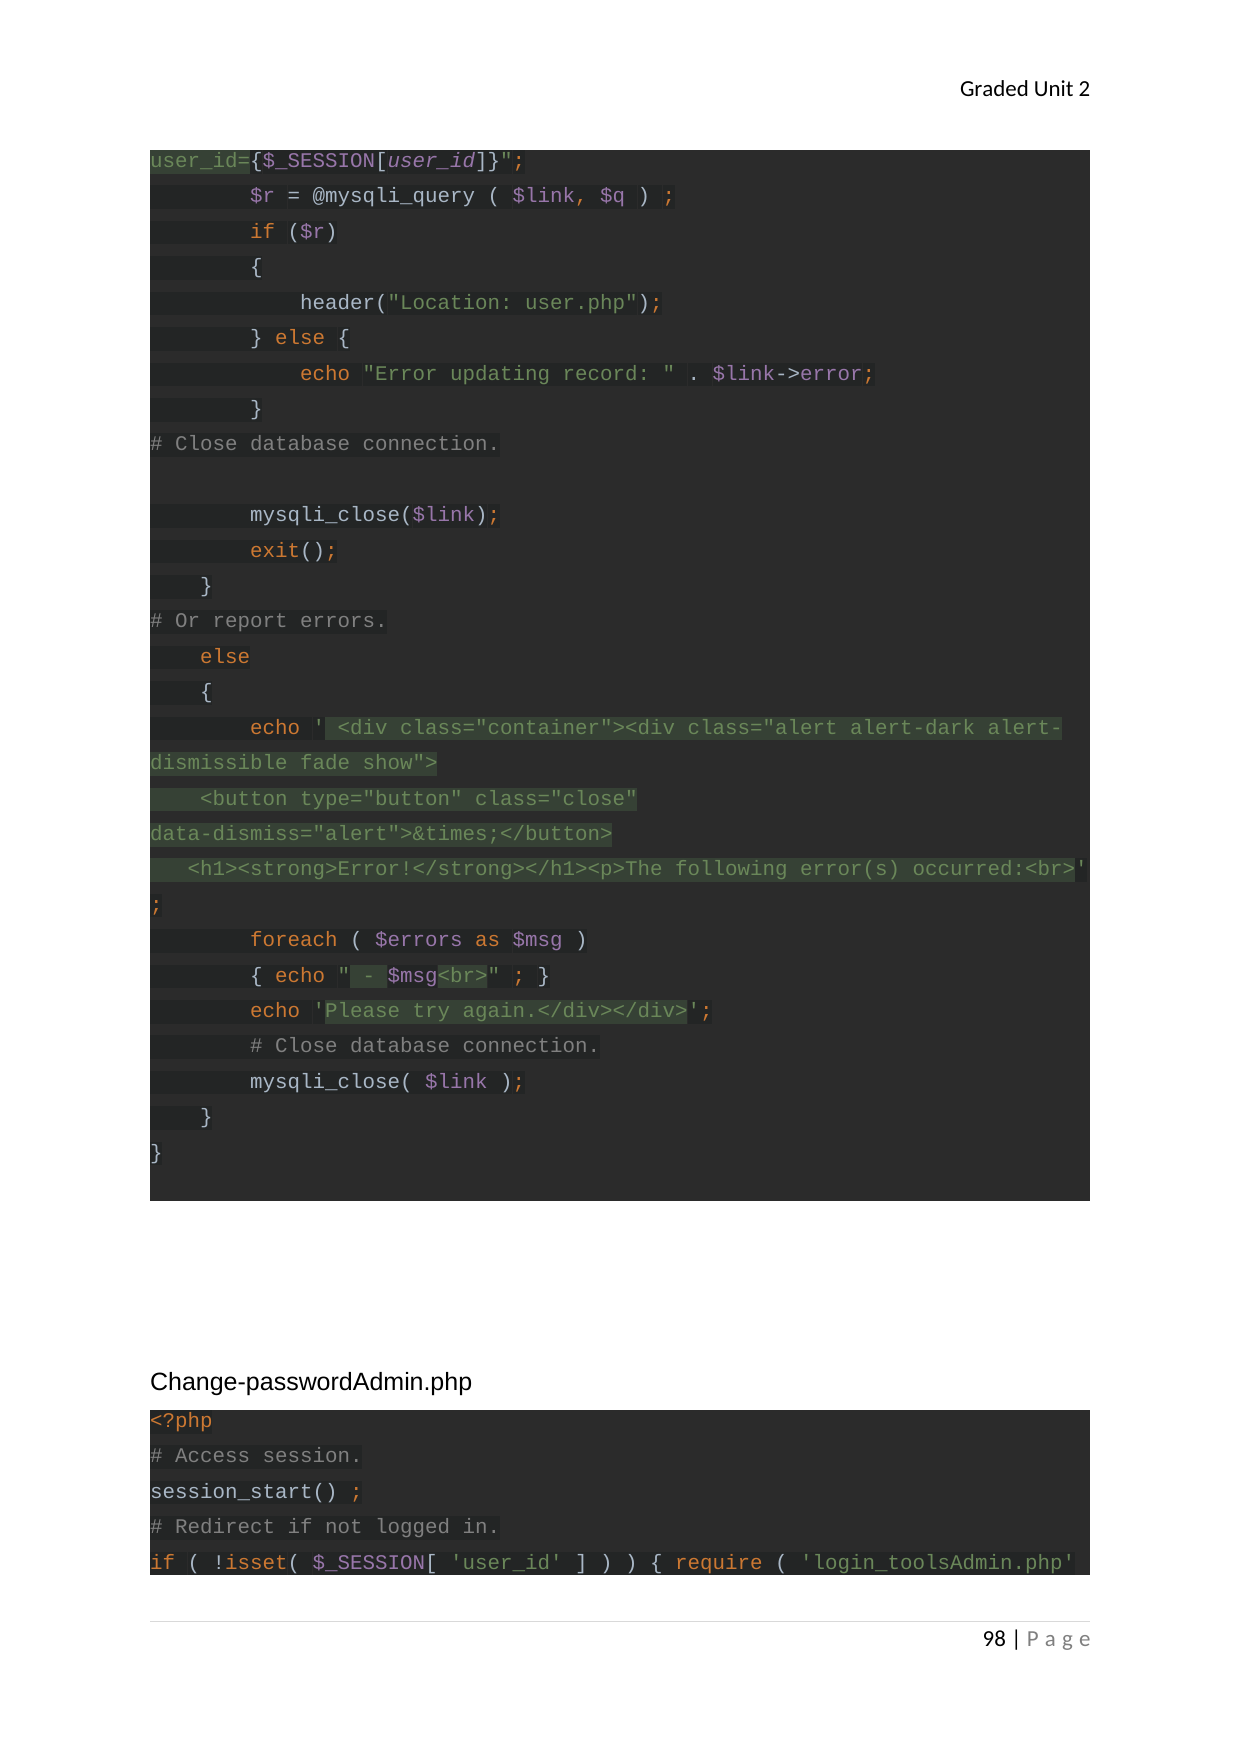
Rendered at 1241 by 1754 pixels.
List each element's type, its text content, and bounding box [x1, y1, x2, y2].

text Change-passwordAdmin.php [150, 1367, 1090, 1396]
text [150, 150, 1090, 1201]
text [150, 1410, 1090, 1575]
